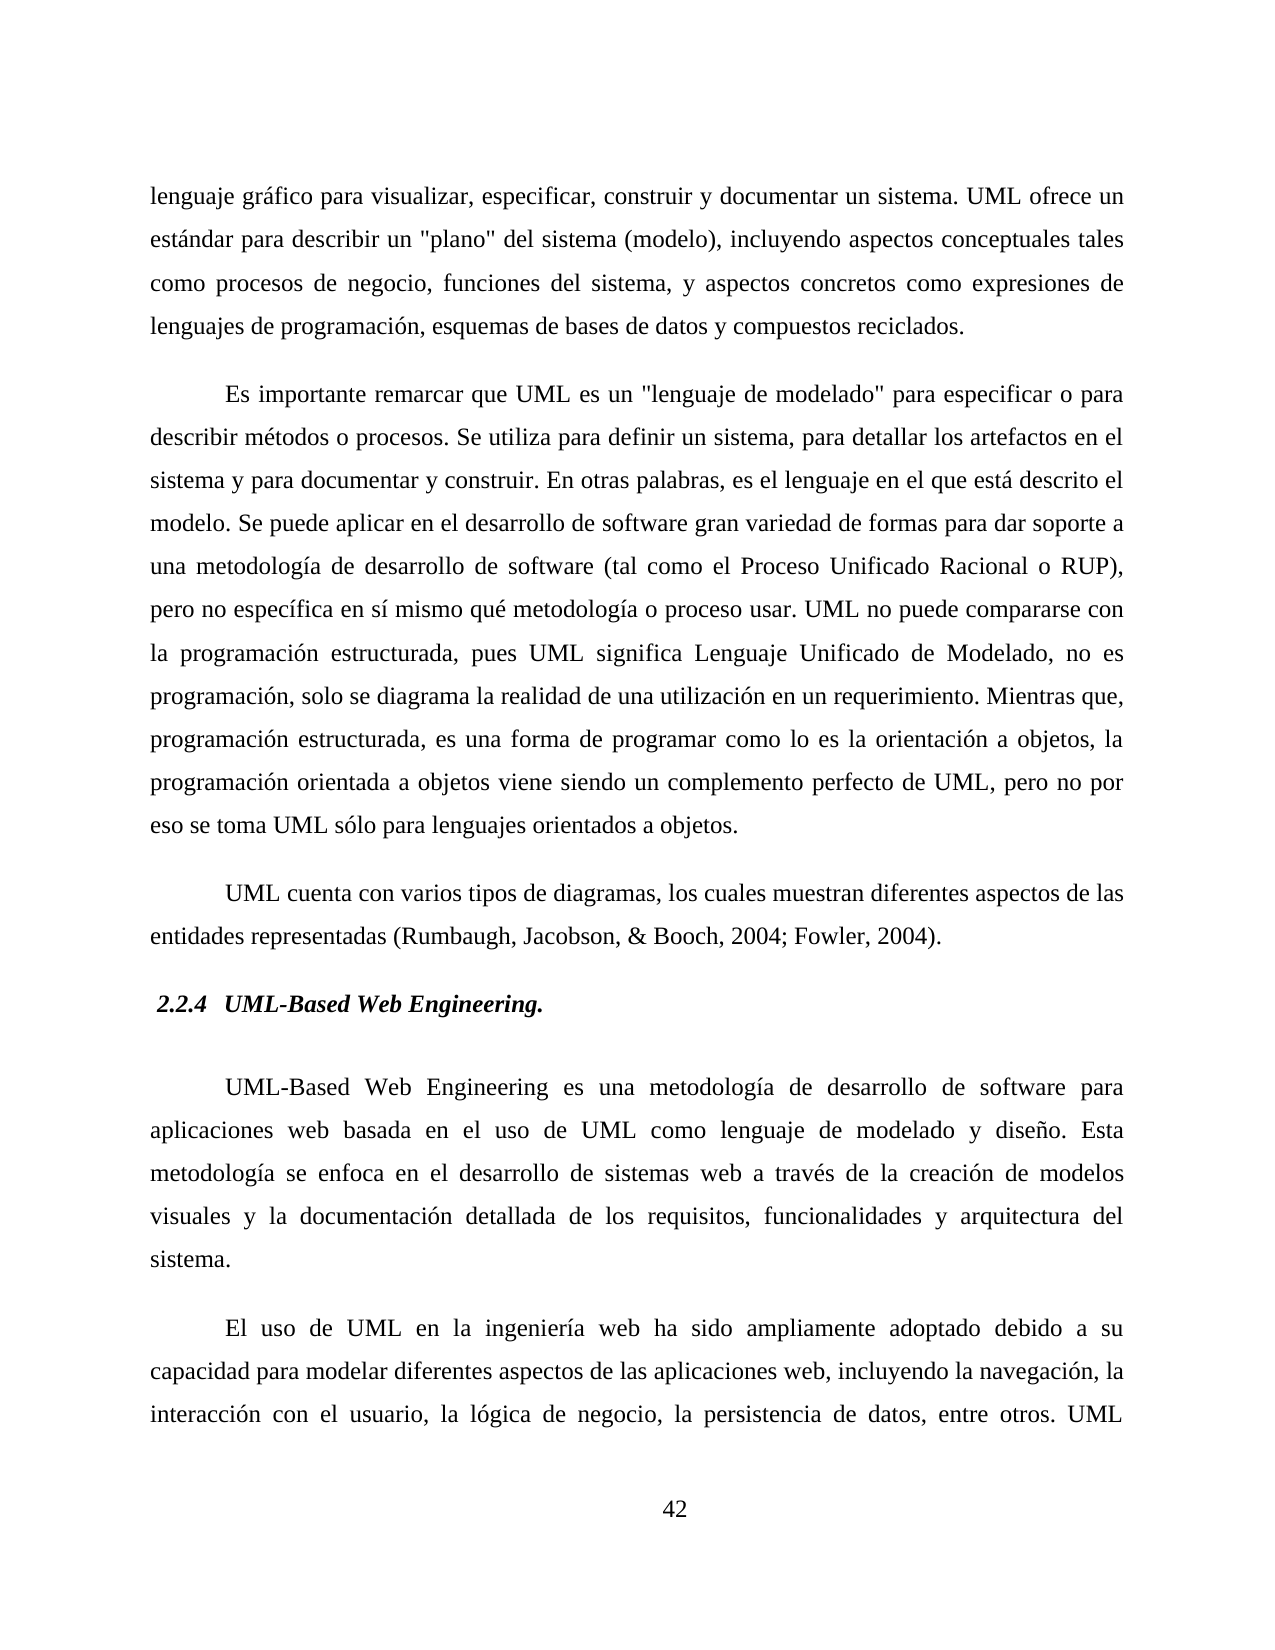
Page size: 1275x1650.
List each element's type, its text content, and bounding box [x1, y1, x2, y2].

subtitle UML-Based Web Engineering. [157, 989, 1125, 1018]
text UML cuenta con varios tipos de diagramas, los cuales muestran diferentes aspectos de las entidades representadas (Rumbaugh, Jacobson, & Booch, 2004; Fowler, 2004). [150, 878, 1125, 950]
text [150, 181, 1125, 339]
text UML-Based Web Engineering es una metodología de desarrollo de software para aplicaciones web basada en el uso de UML como lenguaje de modelado y diseño. Esta metodología se enfoca en el desarrollo de sistemas web a través de la creación de modelos visuales y la documentación detallada de los requisitos, funcionalidades y arquitectura del sistema. [150, 1072, 1125, 1273]
text Es importante remarcar que UML es un "lenguaje de modelado" para especificar o para describir métodos o procesos. Se utiliza para definir un sistema, para detallar los artefactos en el sistema y para documentar y construir. En otras palabras, es el lenguaje en el que está descrito el modelo. Se puede aplicar en el desarrollo de software gran variedad de formas para dar soporte a una metodología de desarrollo de software (tal como el Proceso Unificado Racional o RUP), pero no específica en sí mismo qué metodología o proceso usar. UML no puede compararse con la programación estructurada, pues UML significa Lenguaje Unificado de Modelado, no es programación, solo se diagrama la realidad de una utilización en un requerimiento. Mientras que, programación estructurada, es una forma de programar como lo es la orientación a objetos, la programación orientada a objetos viene siendo un complemento perfecto de UML, pero no por eso se toma UML sólo para lenguajes orientados a objetos. [150, 379, 1125, 839]
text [150, 1313, 1125, 1428]
